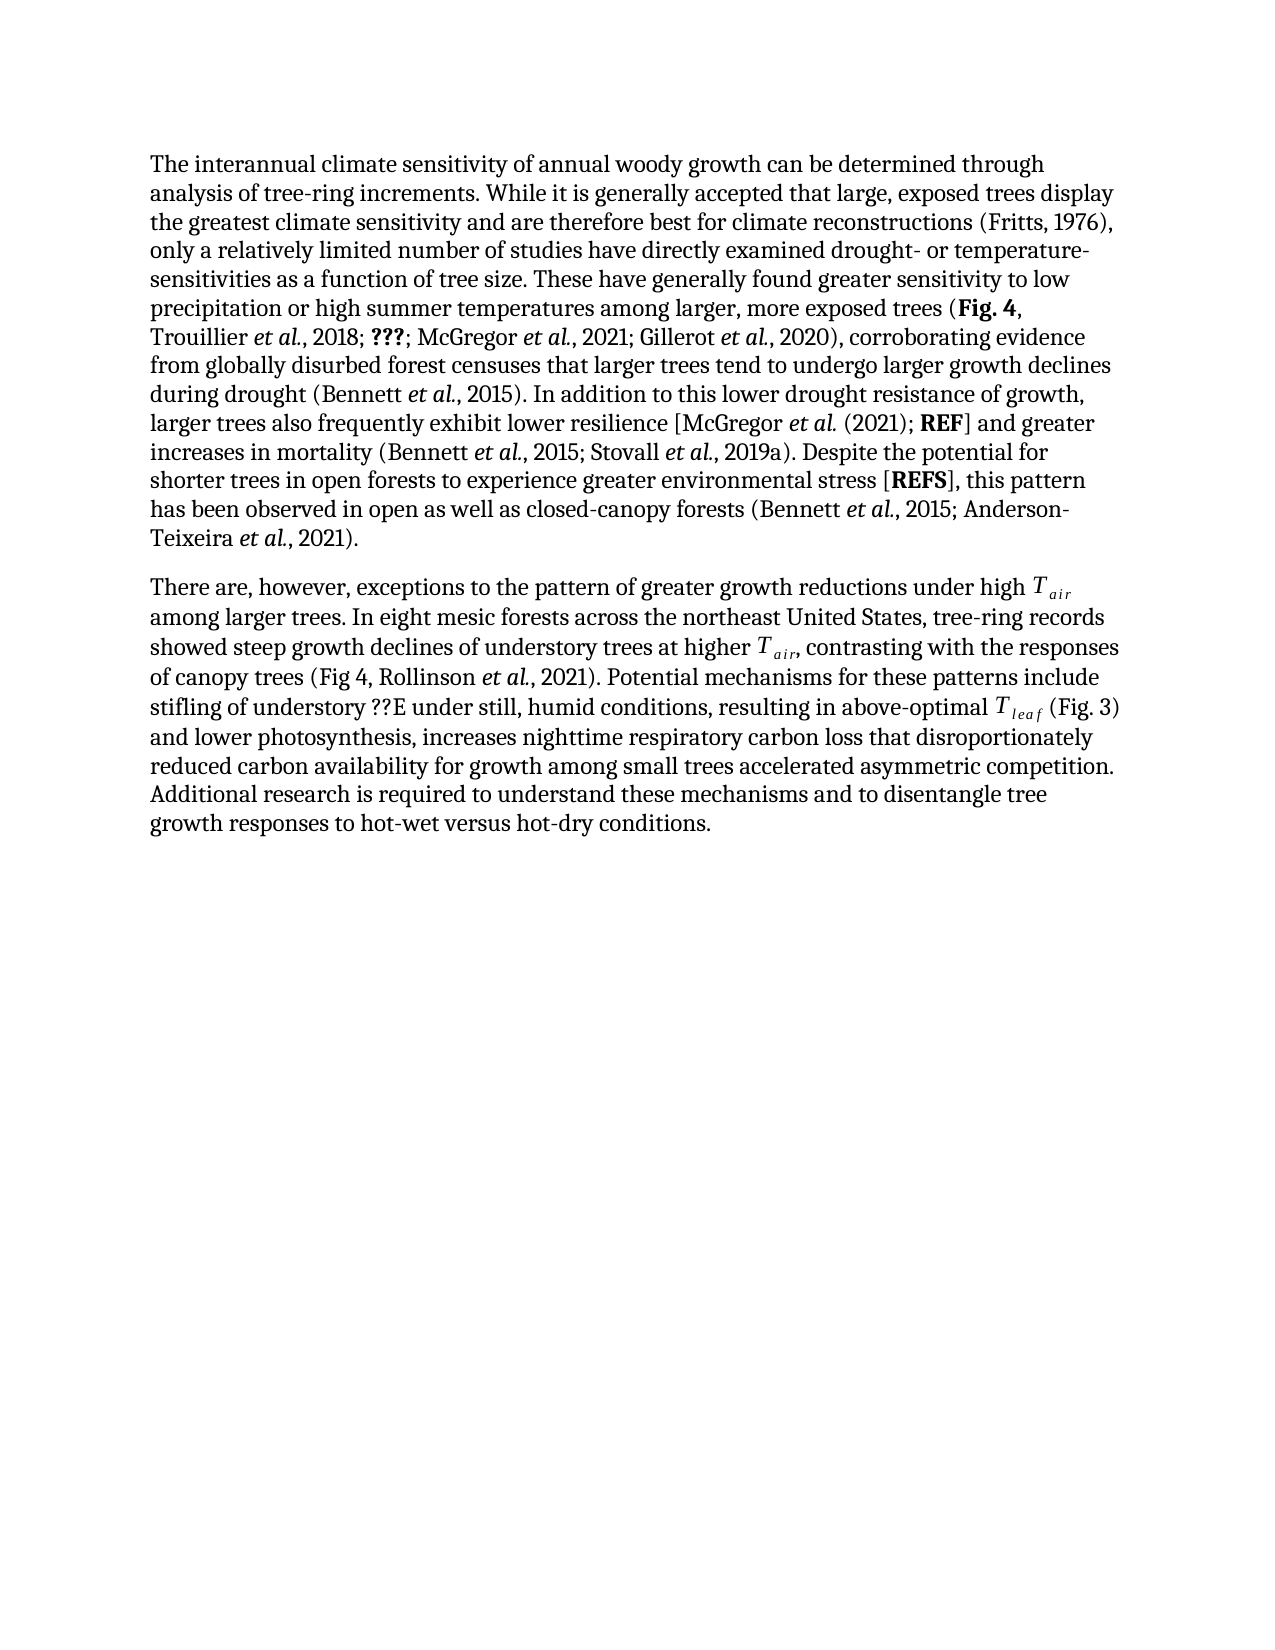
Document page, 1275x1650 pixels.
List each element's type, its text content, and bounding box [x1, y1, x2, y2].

text The interannual climate sensitivity of annual woody growth can be determined through analysis of tree-ring increments. While it is generally accepted that large, exposed trees display the greatest climate sensitivity and are therefore best for climate reconstructions (Fritts, 1976), only a relatively limited number of studies have directly examined drought- or temperature-sensitivities as a function of tree size. These have generally found greater sensitivity to low precipitation or high summer temperatures among larger, more exposed trees (Fig. 4, Trouillier et al., 2018; ???; McGregor et al., 2021; Gillerot et al., 2020), corroborating evidence from globally disurbed forest censuses that larger trees tend to undergo larger growth declines during drought (Bennett et al., 2015). In addition to this lower drought resistance of growth, larger trees also frequently exhibit lower resilience [McGregor et al. (2021); REF] and greater increases in mortality (Bennett et al., 2015; Stovall et al., 2019a). Despite the potential for shorter trees in open forests to experience greater environmental stress [REFS], this pattern has been observed in open as well as closed-canopy forests (Bennett et al., 2015; Anderson-Teixeira et al., 2021). [150, 150, 1125, 552]
text There are, however, exceptions to the pattern of greater growth reductions under high among larger trees. In eight mesic forests across the northeast United States, tree-ring records showed steep growth declines of understory trees at higher , contrasting with the responses of canopy trees (Fig 4, Rollinson et al., 2021). Potential mechanisms for these patterns include stifling of understory ??E under still, humid conditions, resulting in above-optimal (Fig. 3) and lower photosynthesis, increases nighttime respiratory carbon loss that disroportionately reduced carbon availability for growth among small trees accelerated asymmetric competition. Additional research is required to understand these mechanisms and to disentangle tree growth responses to hot-wet versus hot-dry conditions. [150, 571, 1125, 838]
